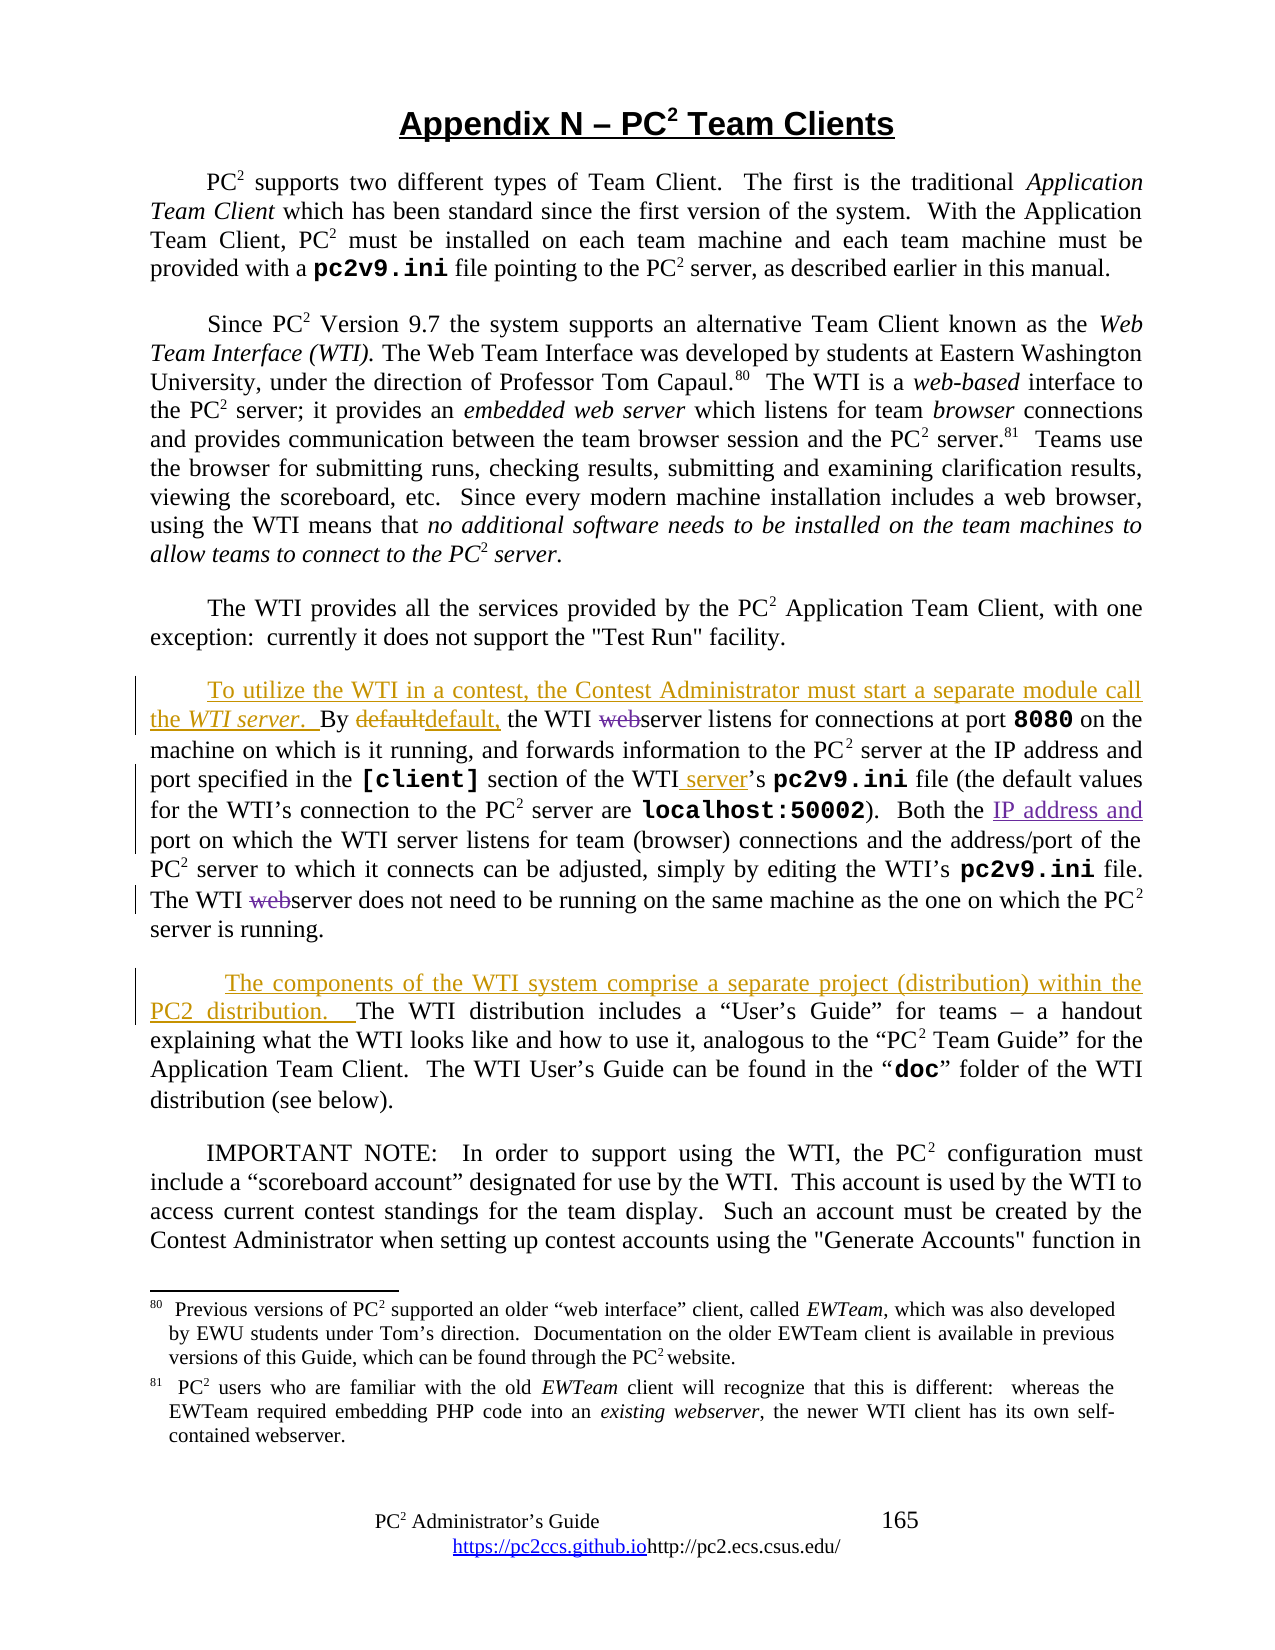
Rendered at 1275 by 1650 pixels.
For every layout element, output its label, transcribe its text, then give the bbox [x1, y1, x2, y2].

text The WTI distribution includes a “User’s Guide” for teams – a handout explaining what the WTI looks like and how to use it, analogous to the “PC2 Team Guide” for the Application Team Client. The WTI User’s Guide can be found in the “doc” folder of the WTI distribution (see below). [150, 968, 1143, 1113]
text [150, 1138, 1143, 1253]
text Since PC2 Version 9.7 the system supports an alternative Team Client known as the Web Team Interface (WTI). The Web Team Interface was developed by students at Eastern Washington University, under the direction of Professor Tom Capaul. The WTI is a web-based interface to the PC2 server; it provides an embedded web server which listens for team browser connections and provides communication between the team browser session and the PC2 server. Teams use the browser for submitting runs, checking results, submitting and examining clarification results, viewing the scoreboard, etc. Since every modern machine installation includes a web browser, using the WTI means that no additional software needs to be installed on the team machines to allow teams to connect to the PC2 server. [150, 309, 1143, 568]
text Appendix N – PC2 Team Clients [150, 104, 1143, 142]
text PC2 supports two different types of Team Client. The first is the traditional Application Team Client which has been standard since the first version of the system. With the Application Team Client, PC2 must be installed on each team machine and each team machine must be provided with a pc2v9.ini file pointing to the PC2 server, as described earlier in this manual. [150, 167, 1143, 284]
text By the WTI server listens for connections at port 8080 on the machine on which is it running, and forwards information to the PC2 server at the IP address and port specified in the [client] section of the WTI’s pc2v9.ini file (the default values for the WTI’s connection to the PC2 server are localhost:50002). Both the port on which the WTI server listens for team (browser) connections and the address/port of the PC2 server to which it connects can be adjusted, simply by editing the WTI’s pc2v9.ini file. The WTI server does not need to be running on the same machine as the one on which the PC2 server is running. [150, 676, 1143, 943]
text The WTI provides all the services provided by the PC2 Application Team Client, with one exception: currently it does not support the "Test Run" facility. [150, 593, 1143, 651]
